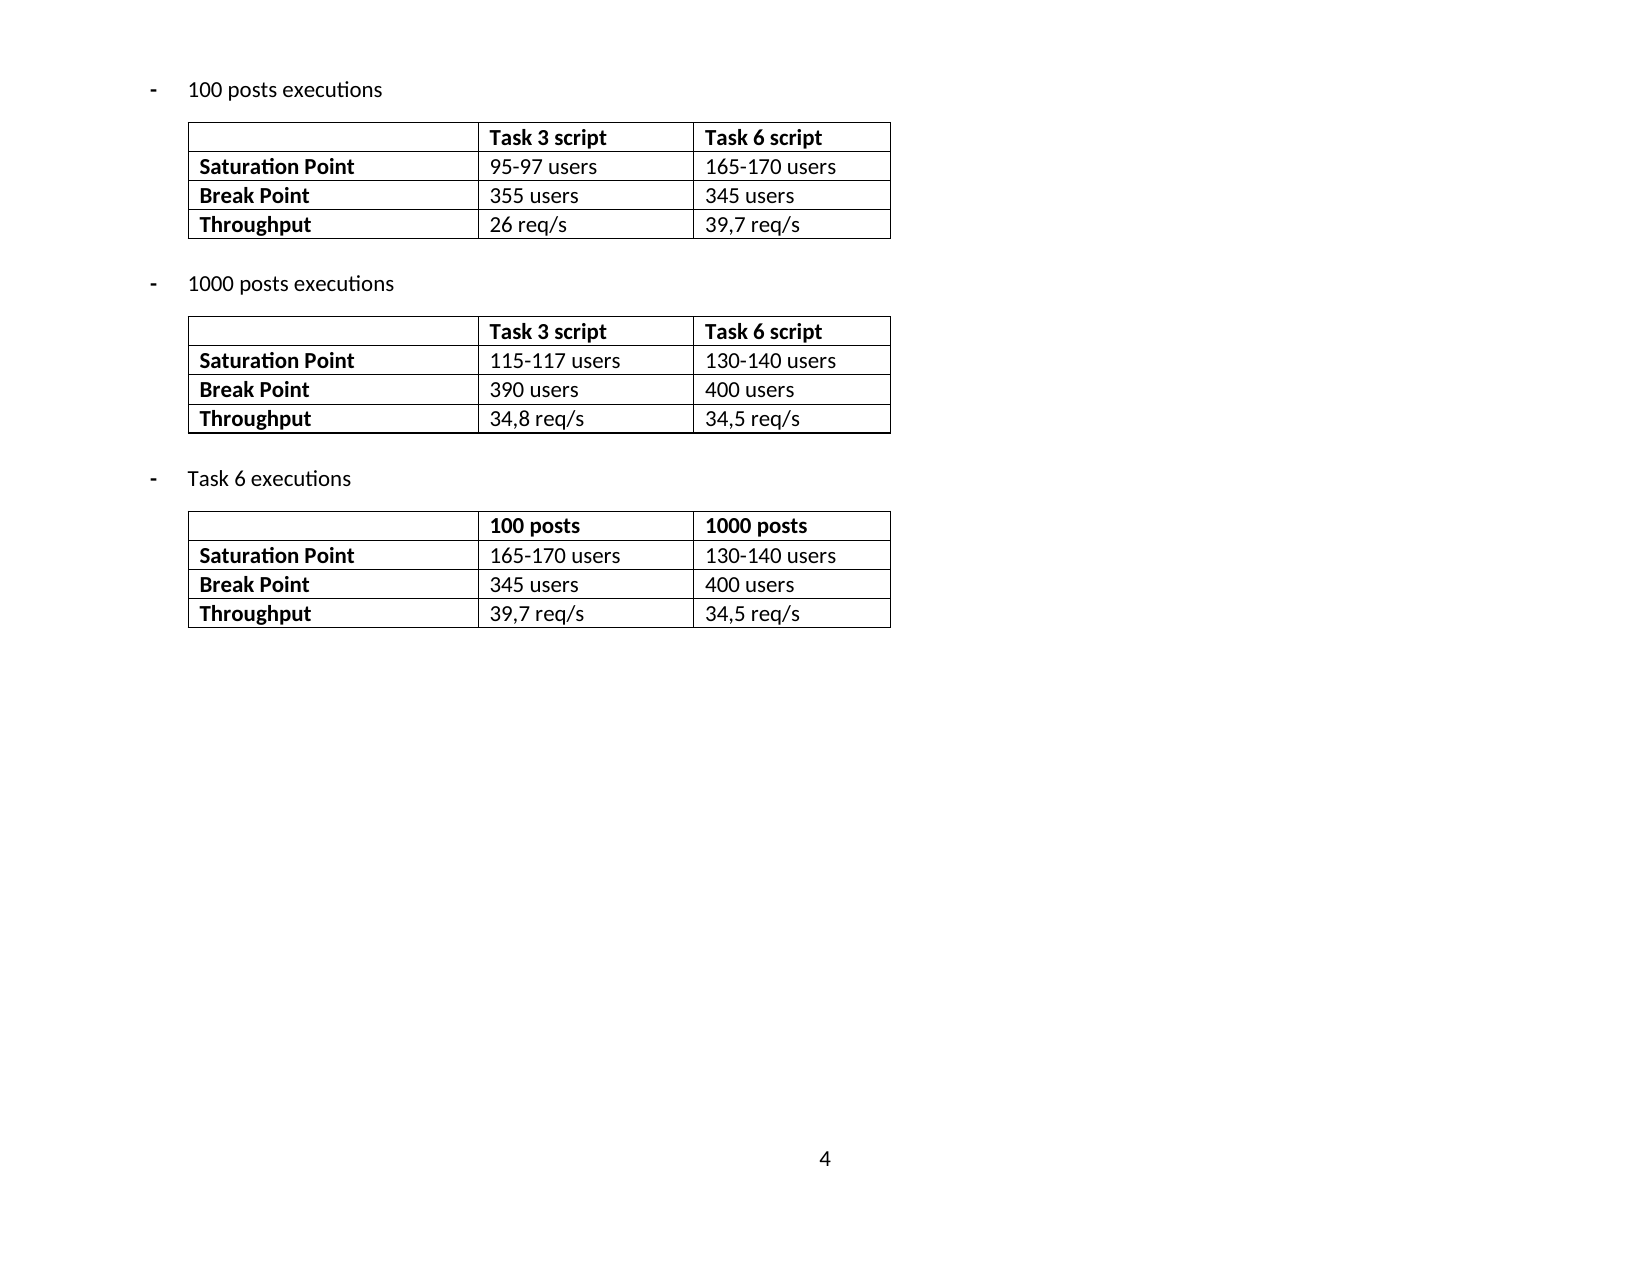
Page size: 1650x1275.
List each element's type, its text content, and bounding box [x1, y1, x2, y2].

list 1000 posts executions [150, 269, 1575, 297]
table_header Task 3 script [479, 123, 693, 151]
table_cell 165-170 users [479, 541, 693, 569]
table_cell 34,8 req/s [479, 405, 693, 432]
table_cell Break Point [189, 570, 478, 598]
table_header 100 posts [479, 512, 693, 540]
table_cell 400 users [694, 375, 890, 403]
table_cell Saturation Point [189, 541, 478, 569]
table_cell Break Point [189, 181, 478, 209]
table_header Task 6 script [694, 317, 890, 345]
table_cell 115-117 users [479, 346, 693, 374]
table_cell 34,5 req/s [694, 599, 890, 627]
table_cell 95-97 users [479, 152, 693, 180]
table_header Task 6 script [694, 123, 890, 151]
table_cell 130-140 users [694, 541, 890, 569]
table_cell Break Point [189, 375, 478, 403]
table_cell 400 users [694, 570, 890, 598]
table_header Task 3 script [479, 317, 693, 345]
table_cell 355 users [479, 181, 693, 209]
table_cell 390 users [479, 375, 693, 403]
table_cell 26 req/s [479, 210, 693, 238]
table_cell Saturation Point [189, 152, 478, 180]
table_header [189, 512, 478, 540]
table_header 1000 posts [694, 512, 890, 540]
table_header [189, 123, 478, 151]
table_cell 130-140 users [694, 346, 890, 374]
table_cell Saturation Point [189, 346, 478, 374]
table_header [189, 317, 478, 345]
table_cell Throughput [189, 210, 478, 238]
list 100 posts executions [150, 75, 1575, 103]
table_cell 34,5 req/s [694, 405, 890, 432]
table_cell 39,7 req/s [479, 599, 693, 627]
table_cell Throughput [189, 405, 478, 432]
table_cell 165-170 users [694, 152, 890, 180]
list Task 6 executions [150, 464, 1575, 492]
table_cell 39,7 req/s [694, 210, 890, 238]
table_cell 345 users [479, 570, 693, 598]
table_cell 345 users [694, 181, 890, 209]
table_cell Throughput [189, 599, 478, 627]
